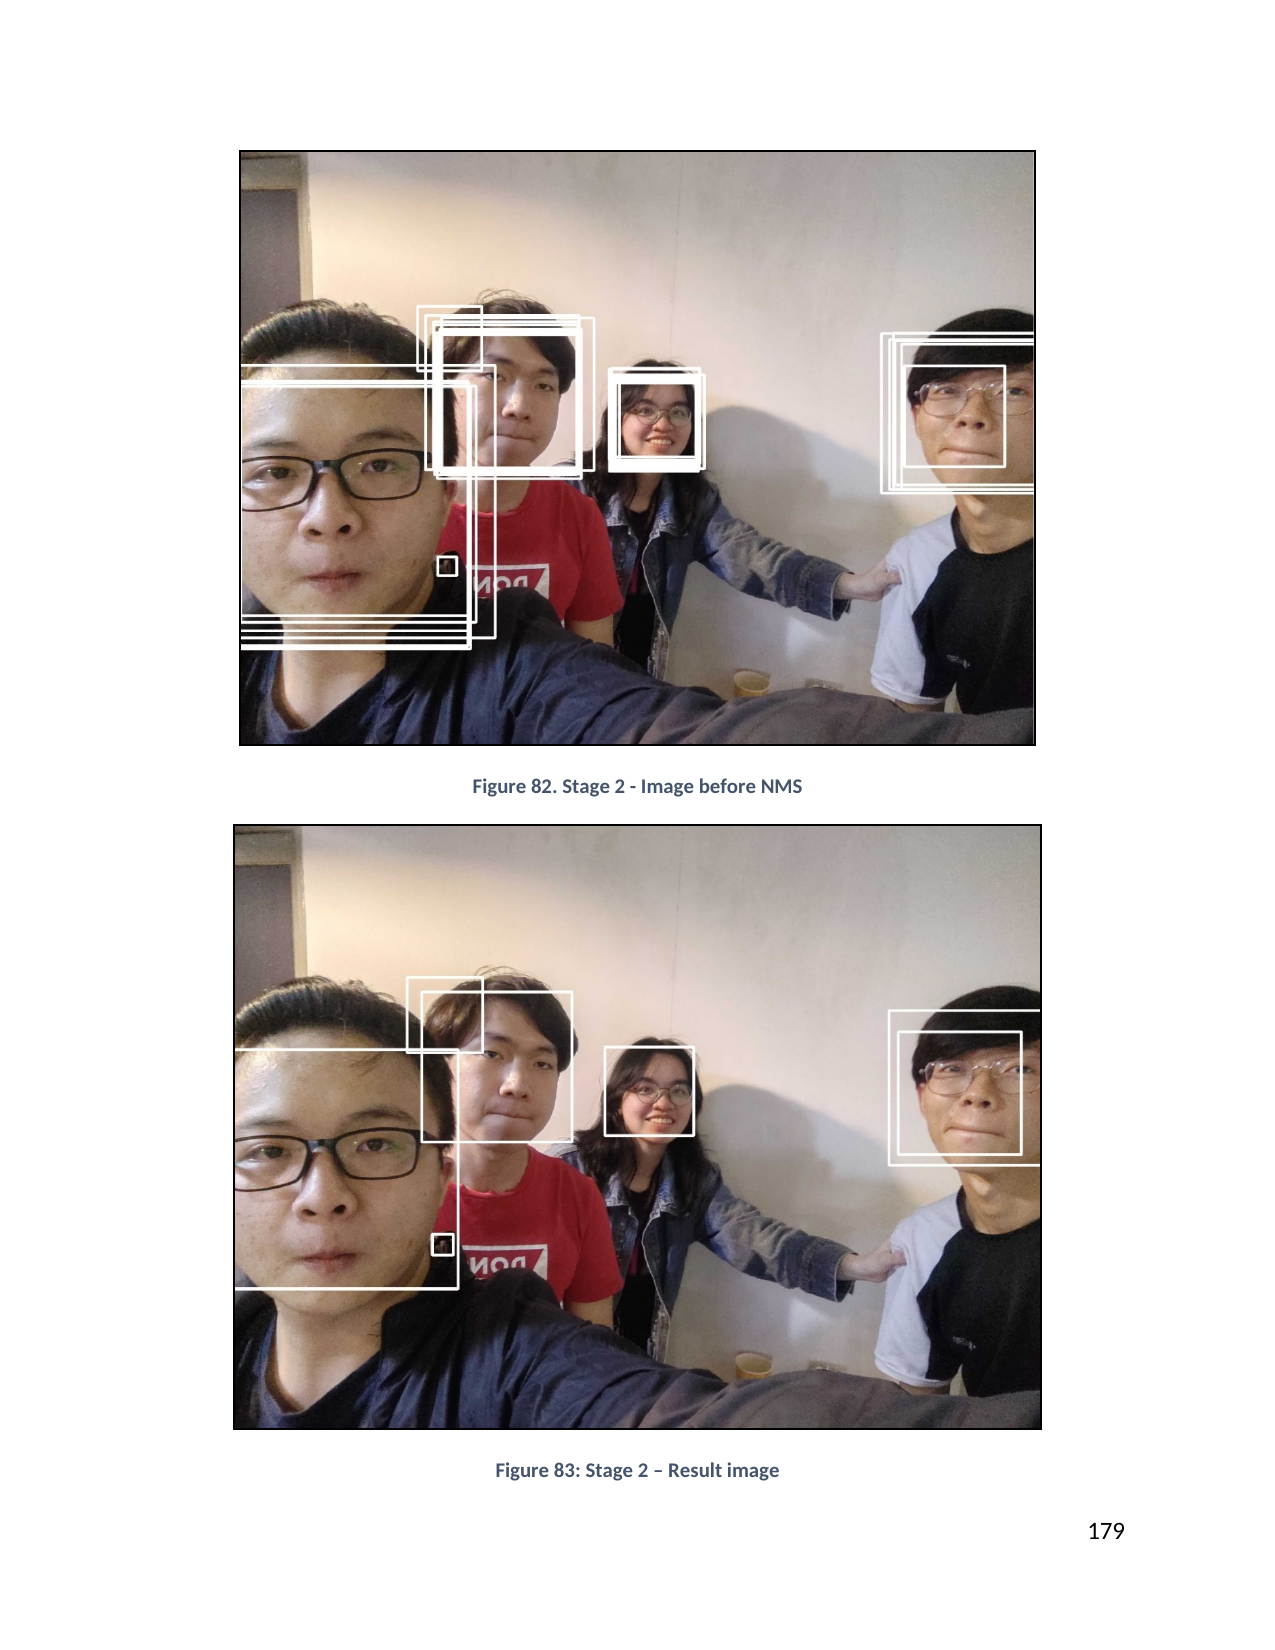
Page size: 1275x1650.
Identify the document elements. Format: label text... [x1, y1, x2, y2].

picture [235, 826, 1040, 1428]
picture [241, 152, 1034, 744]
